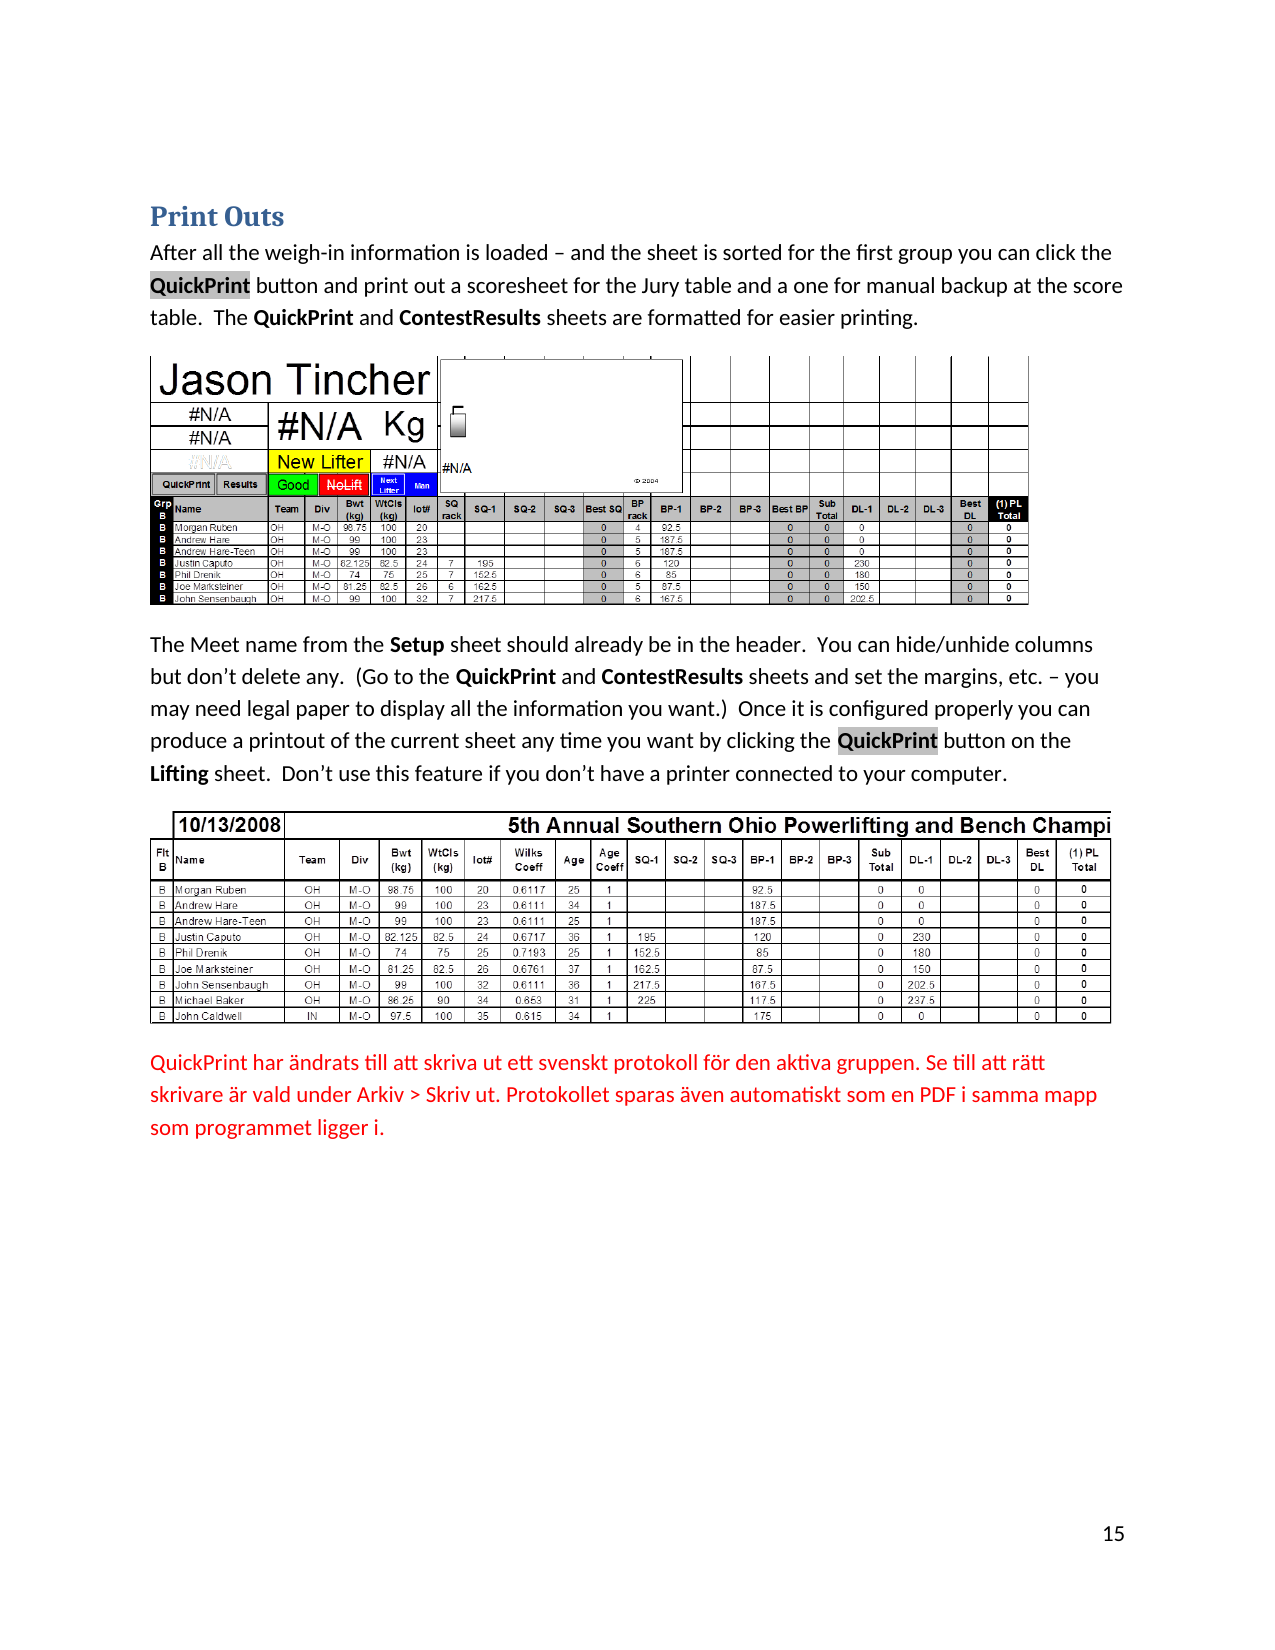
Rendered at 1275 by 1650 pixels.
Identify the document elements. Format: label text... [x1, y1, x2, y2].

text QuickPrint har ändrats till att skriva ut ett svenskt protokoll för den aktiva gruppen. Se till att rätt skrivare är vald under Arkiv > Skriv ut. Protokollet sparas även automatiskt som en PDF i samma mapp som programmet ligger i. [150, 1048, 1125, 1141]
picture [150, 356, 1029, 605]
text After all the weigh-in information is loaded – and the sheet is sorted for the first group you can click the QuickPrint button and print out a scoresheet for the Jury table and a one for manual backup at the score table. The QuickPrint and ContestResults sheets are formatted for easier printing. [150, 238, 1125, 331]
text The Meet name from the Setup sheet should already be in the header. You can hide/unhide columns but don’t delete any. (Go to the QuickPrint and ContestResults sheets and set the margins, etc. – you may need legal paper to display all the information you want.) Once it is configured properly you can produce a printout of the current sheet any time you want by clicking the QuickPrint button on the Lifting sheet. Don’t use this feature if you don’t have a printer connected to your computer. [150, 630, 1125, 787]
subtitle Print Outs [150, 200, 1125, 233]
picture [150, 811, 1112, 1024]
